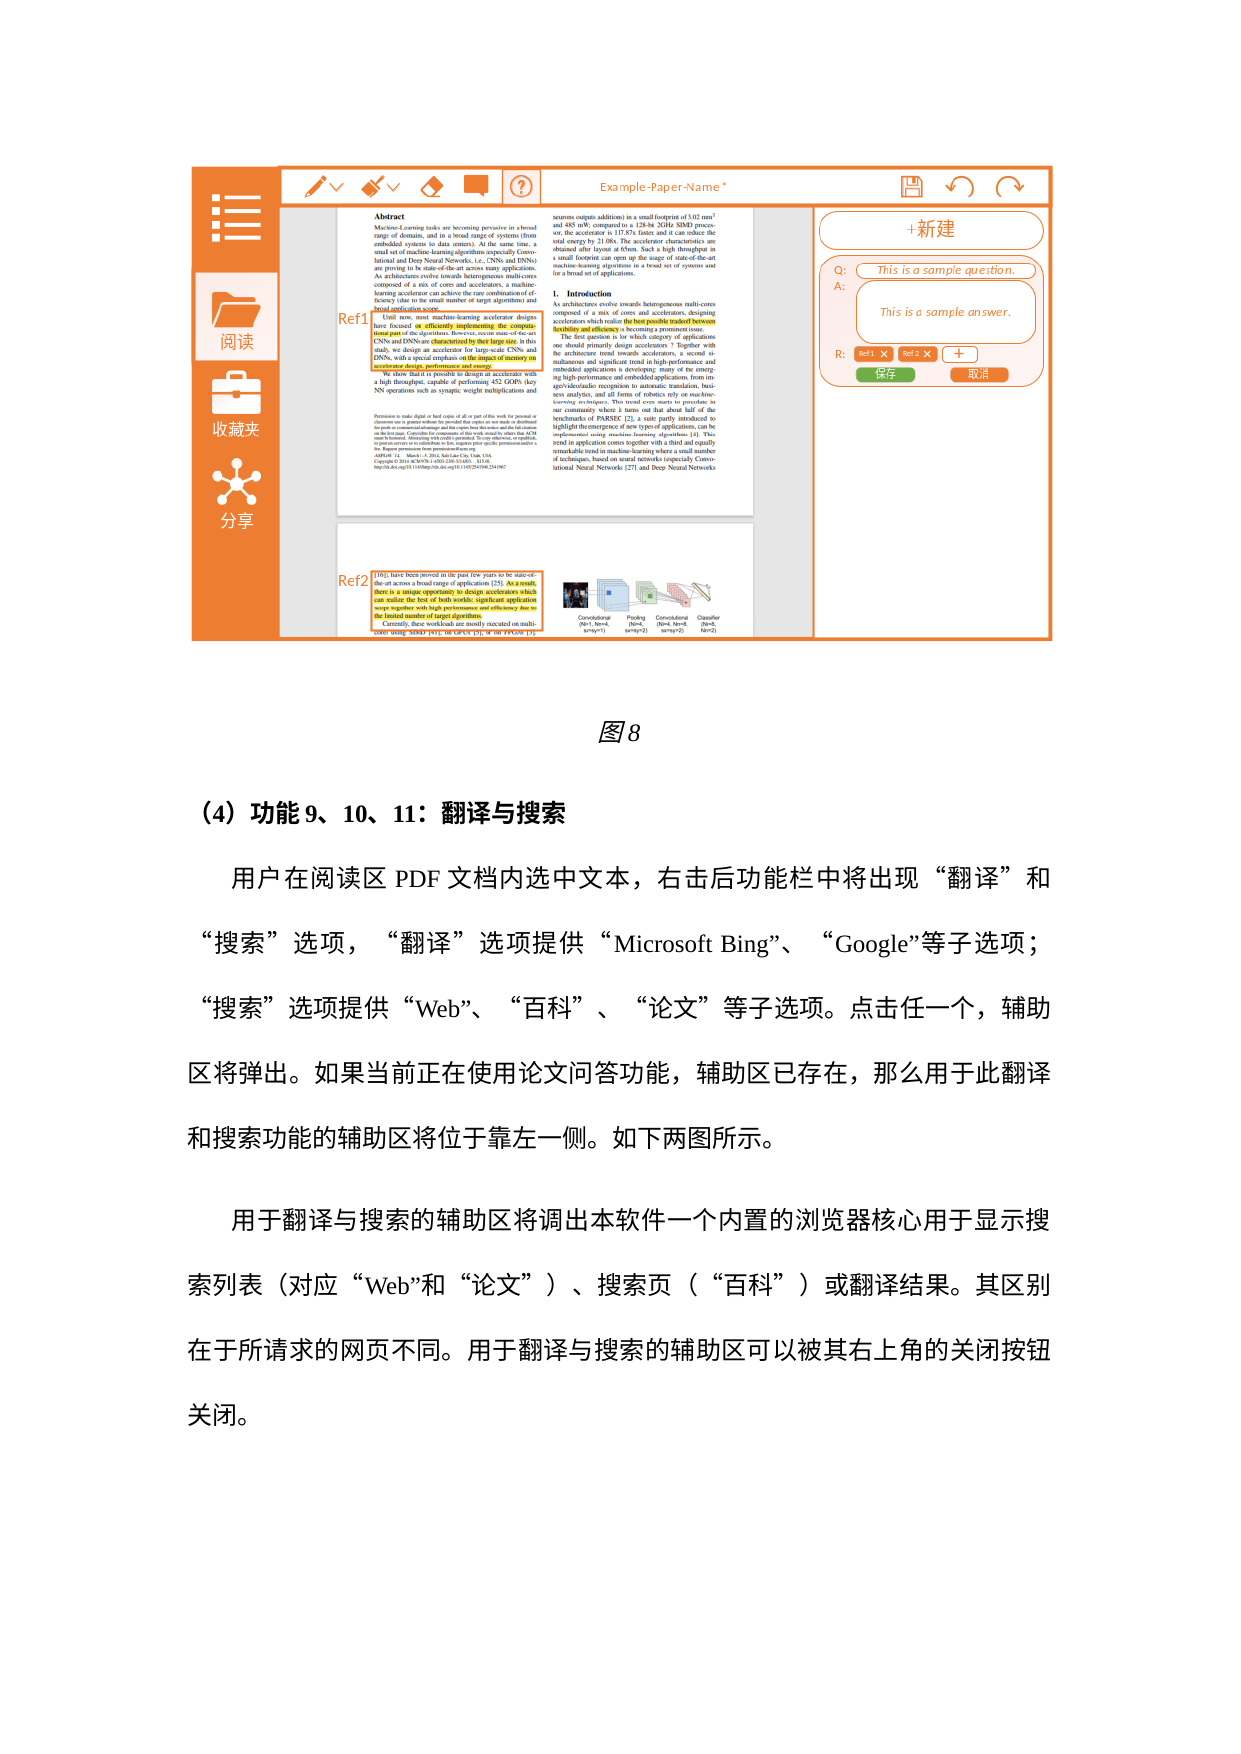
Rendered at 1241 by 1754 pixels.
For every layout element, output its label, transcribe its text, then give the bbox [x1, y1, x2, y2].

text 用户在阅读区PDF文档内选中文本，右击后功能栏中将出现“翻译”和“搜索”选项，“翻译”选项提供“Microsoft Bing”、“Google”等子选项；“搜索”选项提供“Web”、“百科”、“论文”等子选项。点击任一个，辅助区将弹出。如果当前正在使用论文问答功能，辅助区已存在，那么用于此翻译和搜索功能的辅助区将位于靠左一侧。如下两图所示。 [187, 844, 1053, 1169]
text 用于翻译与搜索的辅助区将调出本软件一个内置的浏览器核心用于显示搜索列表（对应“Web”和“论文”）、搜索页（“百科”）或翻译结果。其区别在于所请求的网页不同。用于翻译与搜索的辅助区可以被其右上角的关闭按钮关闭。 [187, 1186, 1053, 1446]
text （4）功能9、10、11：翻译与搜索 [187, 779, 1053, 844]
text 图8 [187, 698, 1053, 763]
